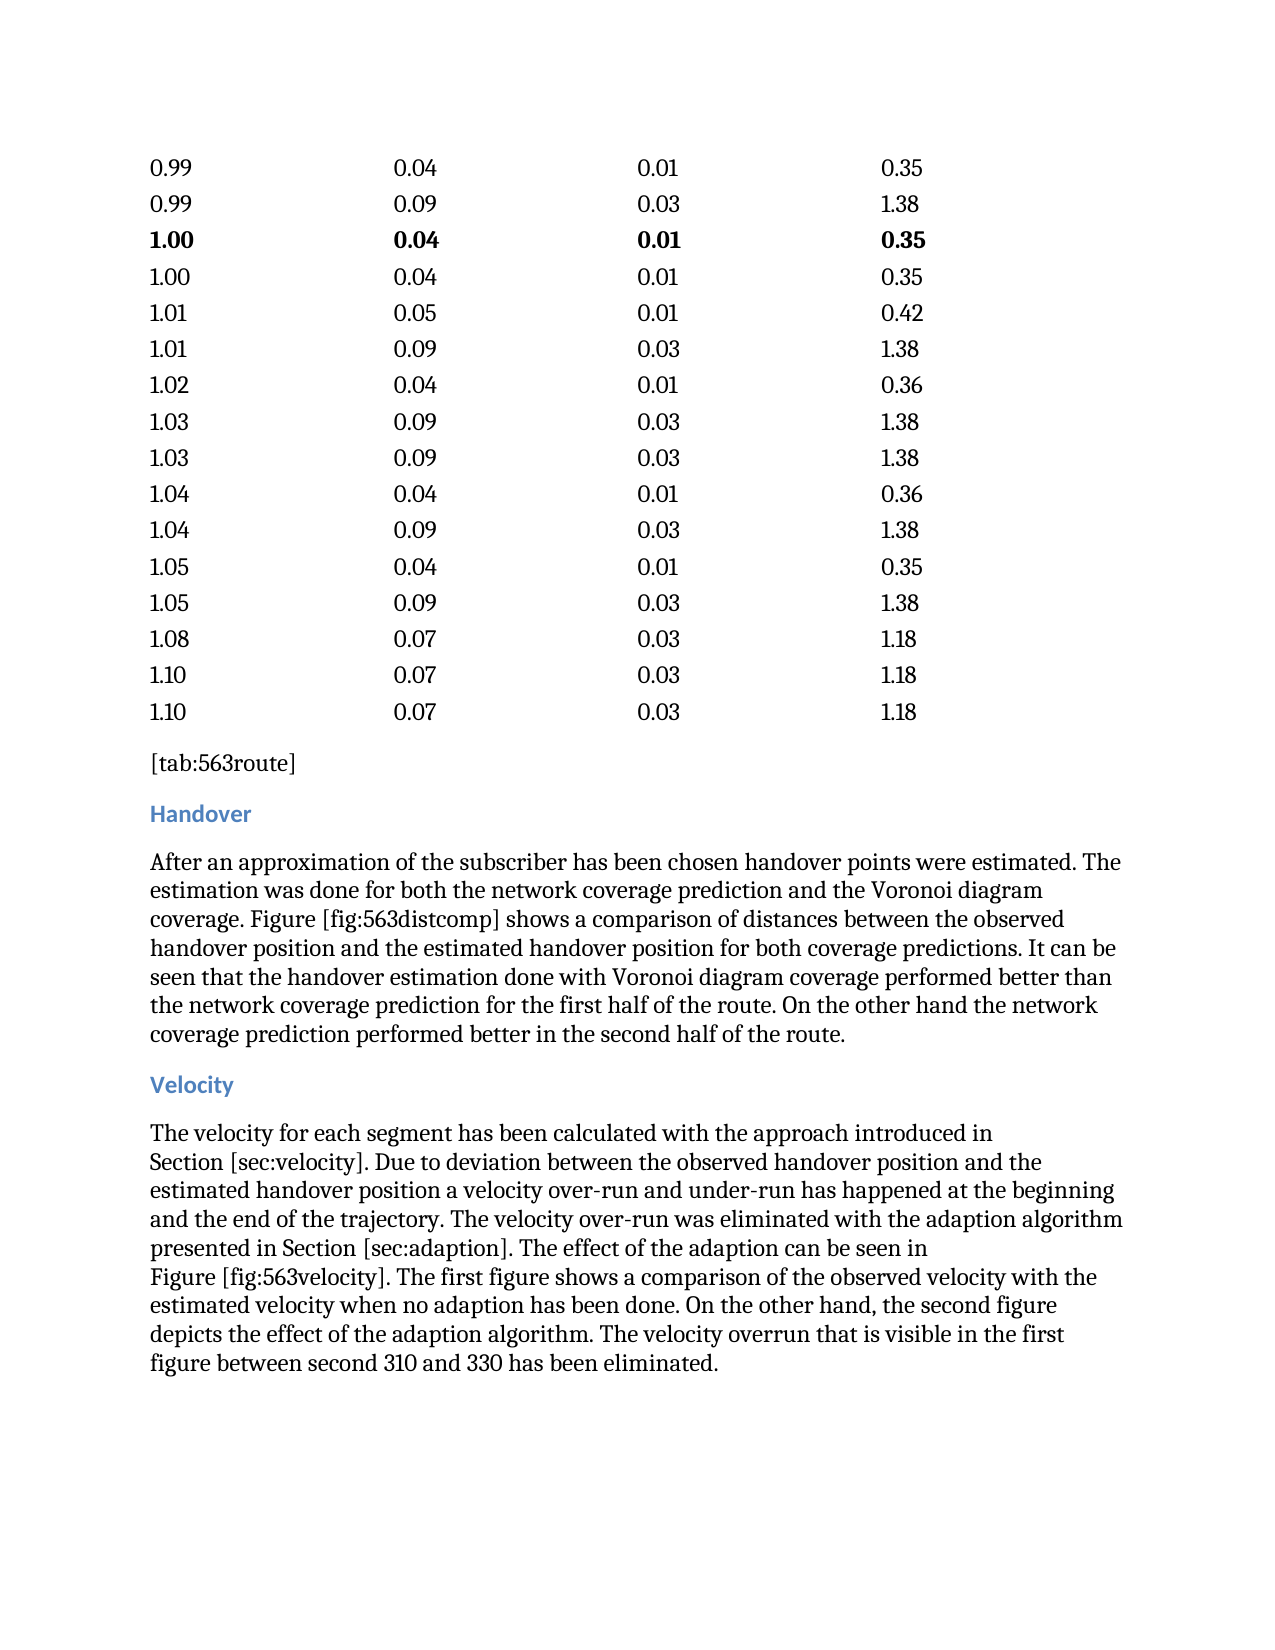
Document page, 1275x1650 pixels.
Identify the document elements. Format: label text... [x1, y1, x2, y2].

table_cell 1.18 [870, 658, 1114, 694]
table_cell 1.38 [870, 513, 1114, 549]
subtitle Velocity [150, 1070, 1125, 1100]
table_cell 0.01 [626, 295, 870, 331]
table_cell 0.03 [626, 694, 870, 730]
table_cell 1.38 [870, 440, 1114, 476]
table_cell 1.38 [870, 331, 1114, 367]
table_cell 0.07 [383, 658, 626, 694]
table_cell 0.04 [383, 259, 626, 295]
table_cell 0.03 [626, 331, 870, 367]
table_cell 0.03 [626, 658, 870, 694]
table_cell 0.07 [383, 621, 626, 657]
table_cell 0.01 [626, 223, 870, 259]
table_cell 0.04 [383, 223, 626, 259]
table_cell 1.04 [139, 513, 382, 549]
table_cell 0.05 [383, 295, 626, 331]
subtitle Handover [150, 798, 1125, 829]
table_cell 0.99 [139, 186, 382, 222]
table_cell 0.04 [383, 476, 626, 512]
table_cell 0.01 [626, 549, 870, 585]
table_cell 0.36 [870, 368, 1114, 404]
table_cell 0.35 [870, 223, 1114, 259]
table_cell 1.38 [870, 404, 1114, 440]
table_cell 0.09 [383, 585, 626, 621]
table_cell 0.03 [626, 186, 870, 222]
table_cell 0.36 [870, 476, 1114, 512]
table_cell 0.03 [626, 440, 870, 476]
table_cell 1.38 [870, 186, 1114, 222]
table_cell 0.42 [870, 295, 1114, 331]
table_cell 0.35 [870, 259, 1114, 295]
table_cell 1.00 [139, 223, 382, 259]
table_cell 0.04 [383, 549, 626, 585]
table_cell 0.04 [383, 368, 626, 404]
table_cell 1.10 [139, 694, 382, 730]
table_cell 1.18 [870, 694, 1114, 730]
table_cell 1.02 [139, 368, 382, 404]
text The velocity for each segment has been calculated with the approach introduced in Section [sec:velocity]. Due to deviation between the observed handover position and the estimated handover position a velocity over-run and under-run has happened at the beginning and the end of the trajectory. The velocity over-run was eliminated with the adaption algorithm presented in Section [sec:adaption]. The effect of the adaption can be seen in Figure [fig:563velocity]. The first figure shows a comparison of the observed velocity with the estimated velocity when no adaption has been done. On the other hand, the second figure depicts the effect of the adaption algorithm. The velocity overrun that is visible in the first figure between second 310 and 330 has been eliminated. [150, 1119, 1125, 1378]
table_cell 0.03 [626, 621, 870, 657]
text [tab:563route] [150, 749, 1125, 777]
table_cell 1.38 [870, 585, 1114, 621]
table_cell 1.00 [139, 259, 382, 295]
table_cell 0.09 [383, 331, 626, 367]
table_cell 1.05 [139, 549, 382, 585]
table_cell 0.09 [383, 186, 626, 222]
table_cell 0.99 [139, 150, 382, 186]
table_cell 0.09 [383, 440, 626, 476]
table_cell 1.03 [139, 440, 382, 476]
table_cell 0.03 [626, 513, 870, 549]
table_cell 0.09 [383, 404, 626, 440]
table_cell 0.04 [383, 150, 626, 186]
table_cell 0.35 [870, 150, 1114, 186]
table_cell 1.08 [139, 621, 382, 657]
table_cell 1.18 [870, 621, 1114, 657]
table_cell 0.01 [626, 150, 870, 186]
table_cell 1.03 [139, 404, 382, 440]
table_cell 1.05 [139, 585, 382, 621]
table_cell 1.10 [139, 658, 382, 694]
table_cell 0.01 [626, 476, 870, 512]
table_cell 0.09 [383, 513, 626, 549]
table_cell 1.01 [139, 295, 382, 331]
table_cell 0.01 [626, 259, 870, 295]
table_cell 0.35 [870, 549, 1114, 585]
table_cell 1.04 [139, 476, 382, 512]
table_cell 0.03 [626, 585, 870, 621]
table_cell 0.01 [626, 368, 870, 404]
table_cell 0.03 [626, 404, 870, 440]
text After an approximation of the subscriber has been chosen handover points were estimated. The estimation was done for both the network coverage prediction and the Voronoi diagram coverage. Figure [fig:563distcomp] shows a comparison of distances between the observed handover position and the estimated handover position for both coverage predictions. It can be seen that the handover estimation done with Voronoi diagram coverage performed better than the network coverage prediction for the first half of the route. On the other hand the network coverage prediction performed better in the second half of the route. [150, 848, 1125, 1049]
table_cell 1.01 [139, 331, 382, 367]
table_cell 0.07 [383, 694, 626, 730]
